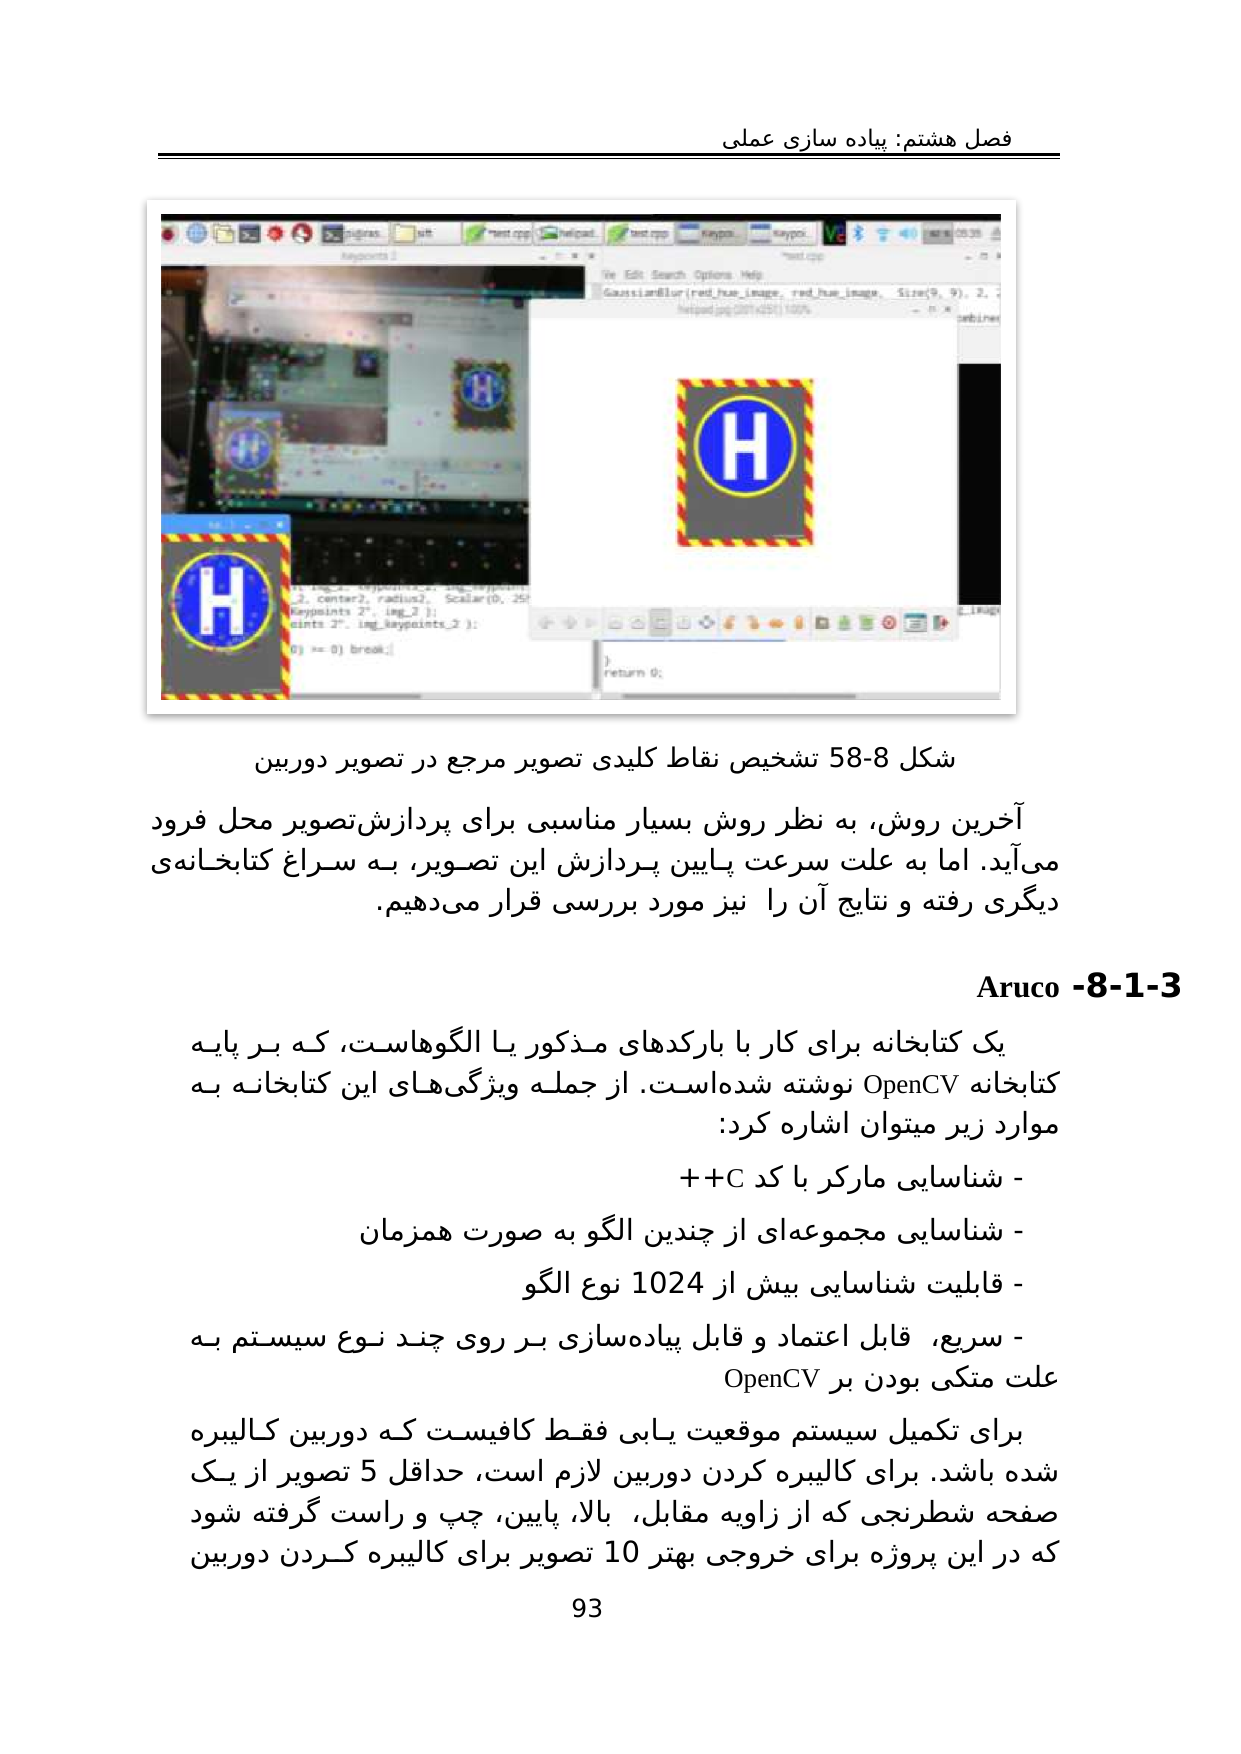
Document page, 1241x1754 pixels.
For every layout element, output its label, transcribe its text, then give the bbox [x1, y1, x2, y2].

text آخرین روش، به نظر روش بسیار مناسبی برای پردازش‌تصویر محل فرود می‌آید. اما به علت سرعت پایین پردازش این تصویر، به سراغ کتابخانه‌ی دیگری رفته و نتایج آن را نیز مورد بررسی قرار می‌دهیم. [150, 802, 1060, 918]
text یک کتابخانه برای کار با بارکد‌های مذکور یا الگو‌هاست، که بر پایه کتابخانه OpenCV نوشته شده‌است. از جمله ویژگی‌های این کتابخانه به موارد زیر میتوان اشاره کرد: [189, 1025, 1060, 1141]
text - سریع، قابل اعتماد و قابل پیاده‌سازی بر روی چند نوع سیستم به علت متکی بودن بر OpenCV [189, 1319, 1060, 1394]
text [189, 1413, 1060, 1570]
text - شناسایی مارکر با کد C++ [189, 1160, 1060, 1194]
picture [161, 214, 1001, 700]
subtitle Aruco [150, 966, 1060, 1005]
text - قابلیت شناسایی بیش از 1024 نوع الگو [189, 1266, 1060, 1300]
text - شناسایی مجموعه‌ای از چندین الگو به صورت همزمان [189, 1213, 1060, 1247]
